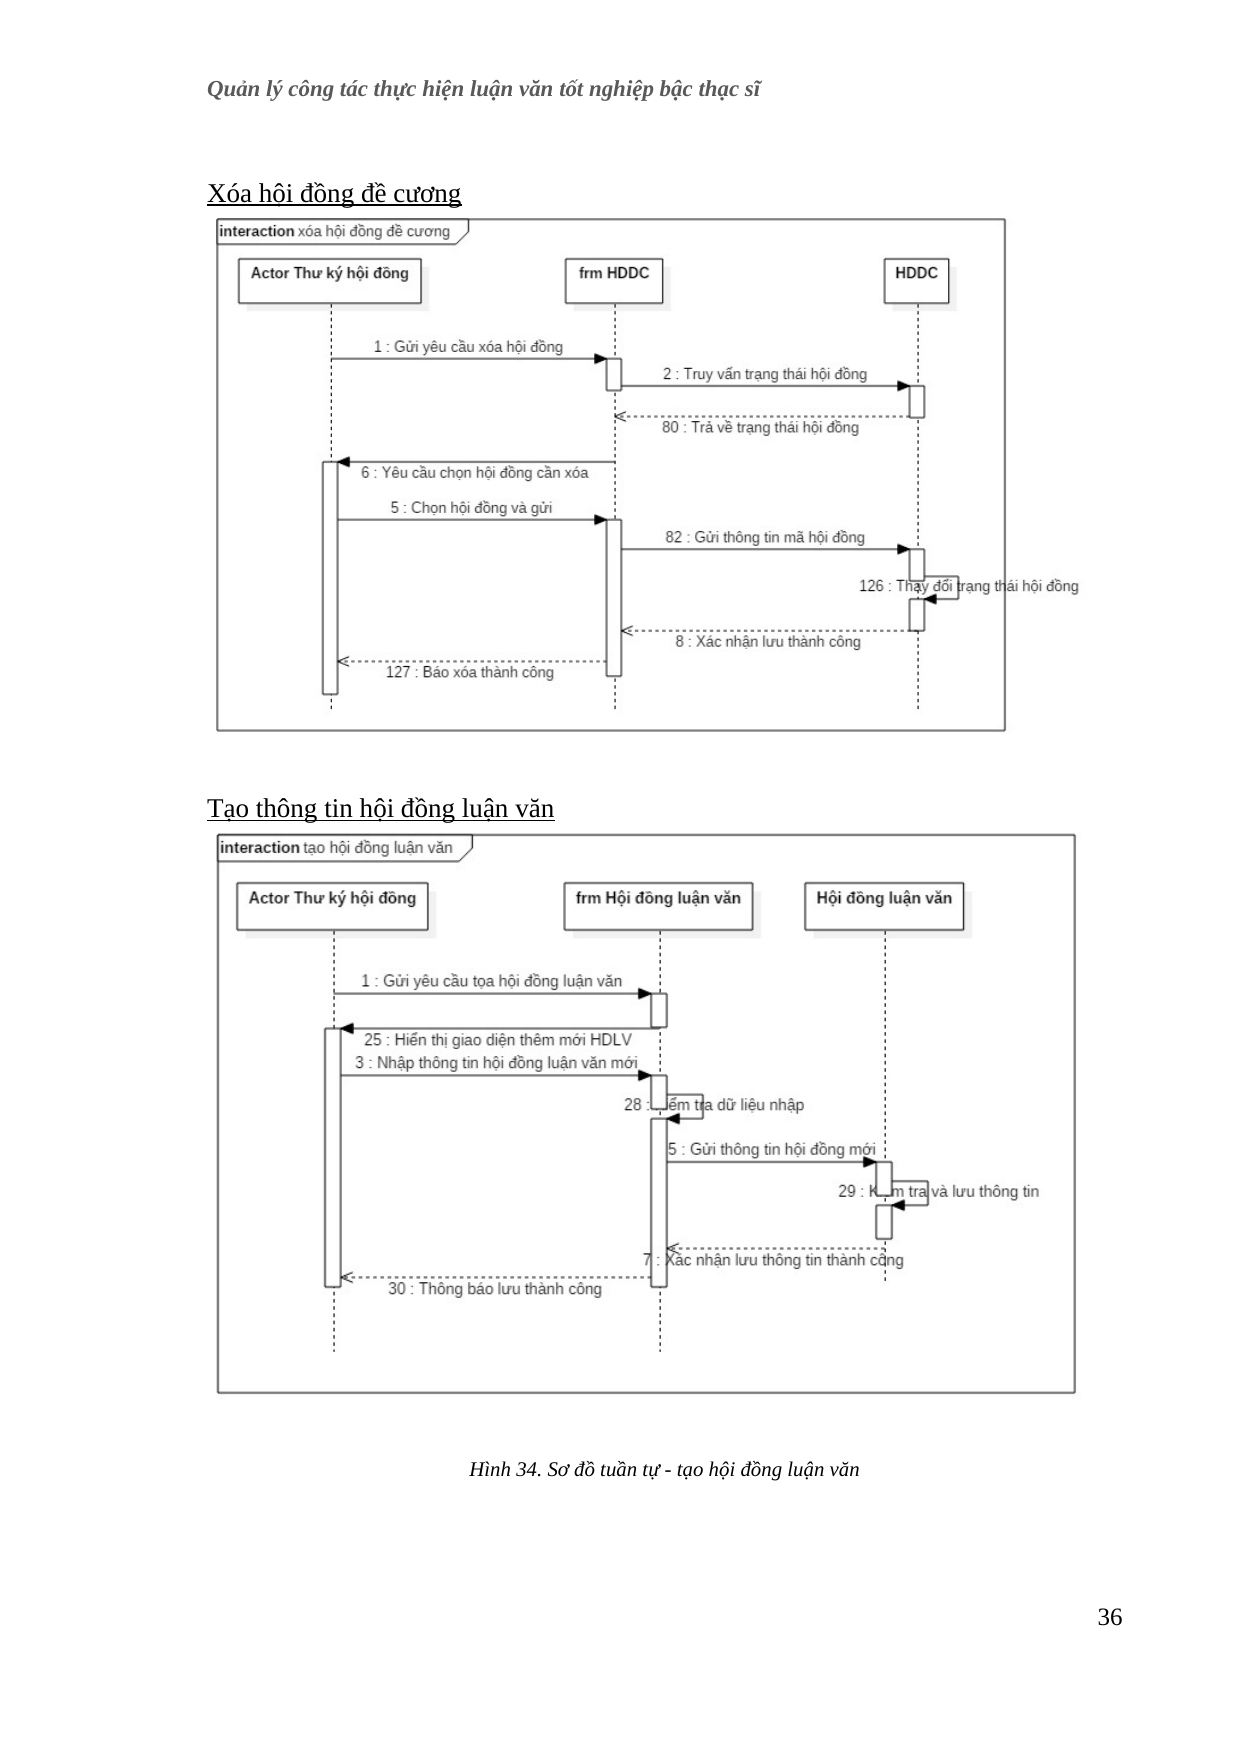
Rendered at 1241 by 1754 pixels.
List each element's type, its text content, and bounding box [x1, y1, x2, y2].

text Hình 34. Sơ đồ tuần tự - tạo hội đồng luận văn [207, 1457, 1122, 1481]
text Xóa hội đồng đề cương [207, 177, 1122, 208]
picture [206, 208, 1123, 776]
picture [206, 823, 1123, 1441]
text Tạo thông tin hội đồng luận văn [207, 793, 1122, 823]
